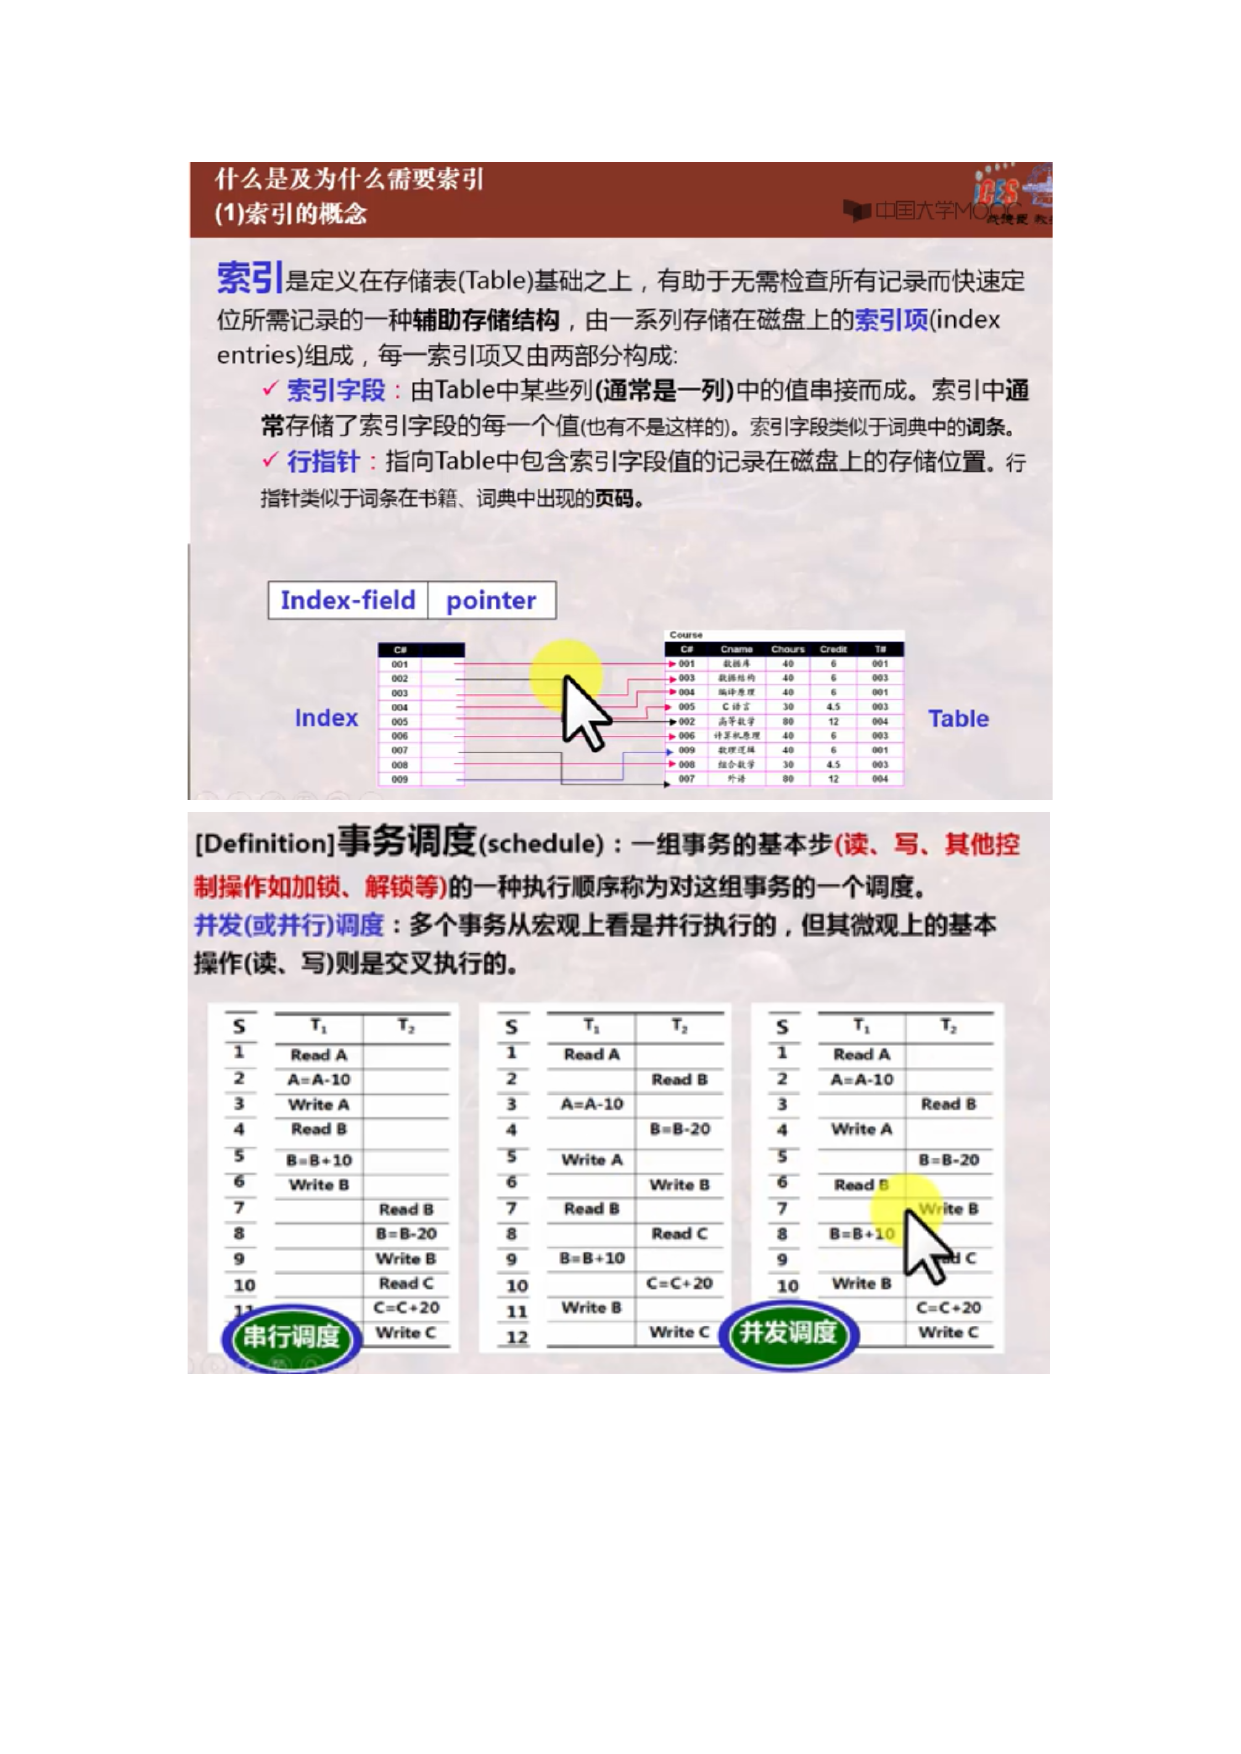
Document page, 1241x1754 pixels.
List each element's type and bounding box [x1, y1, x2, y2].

picture [187, 162, 1053, 800]
picture [187, 812, 1053, 1374]
